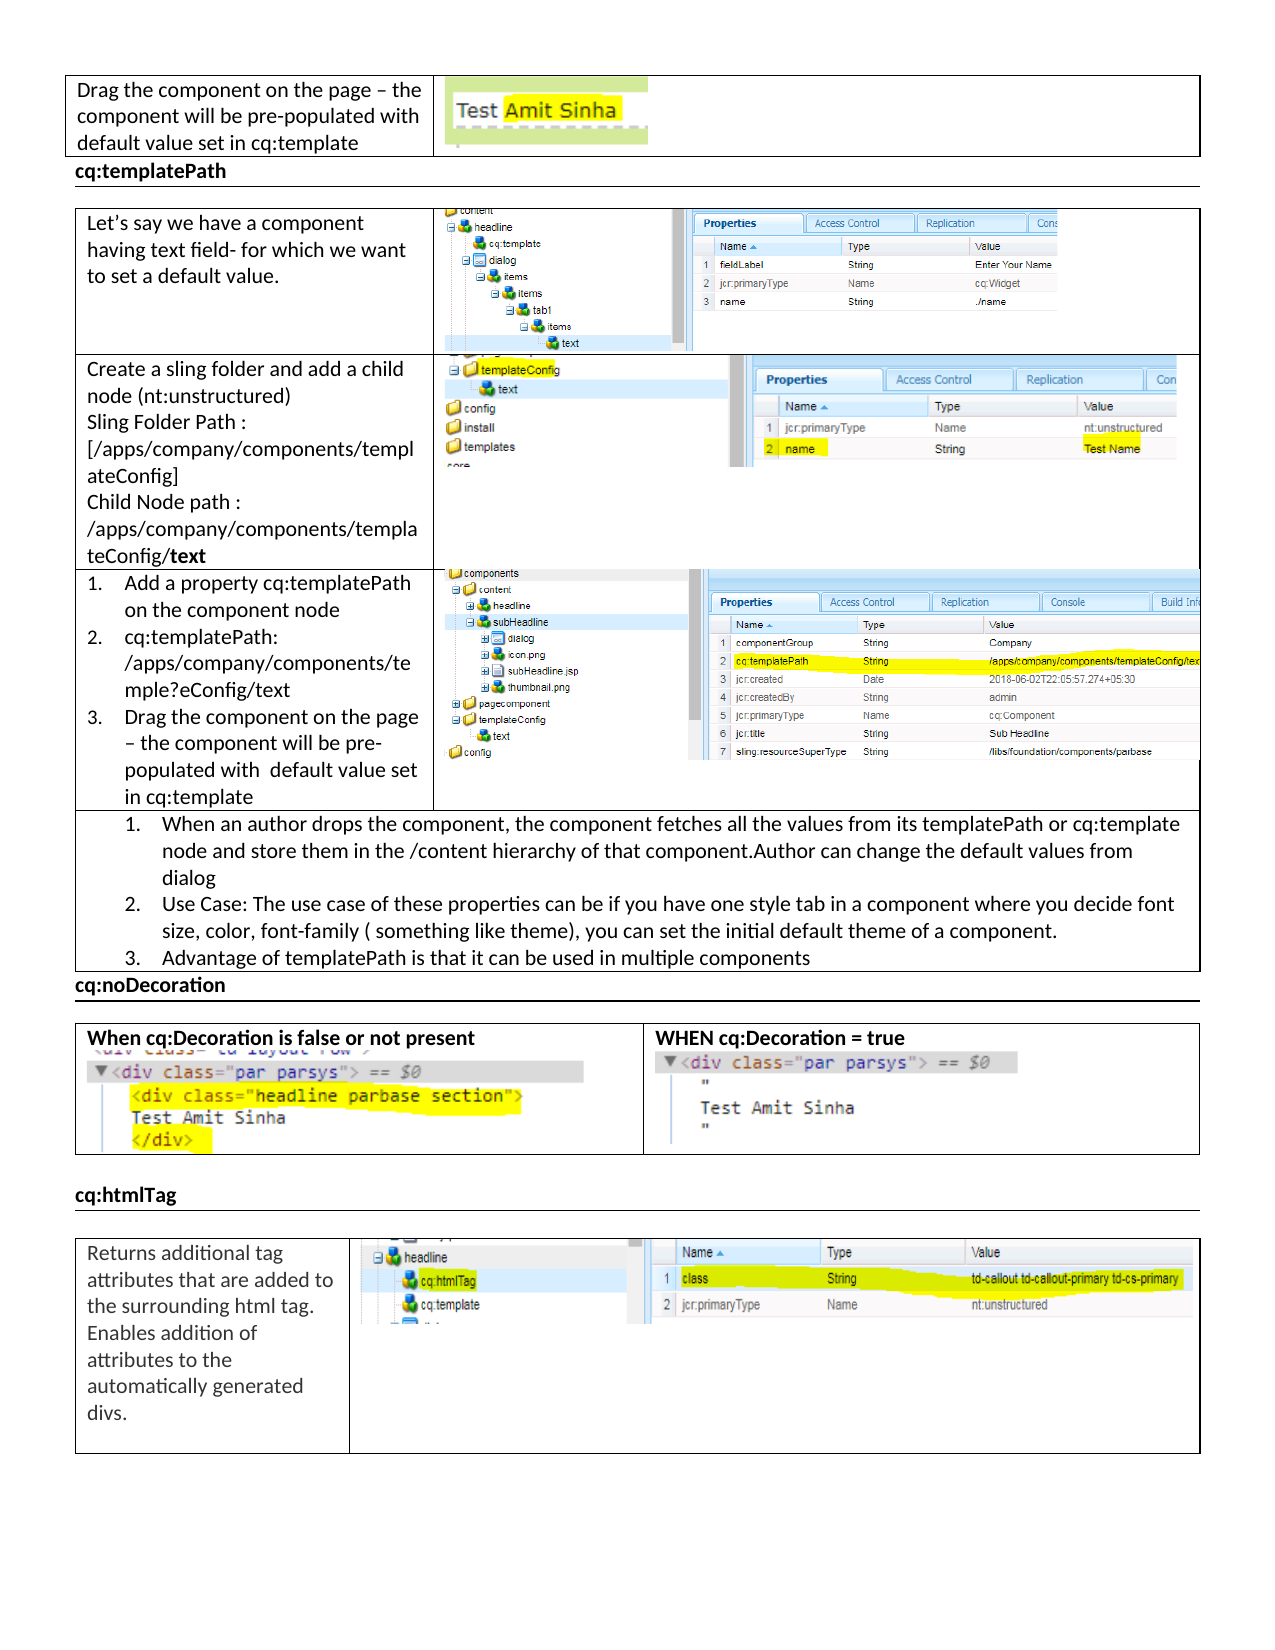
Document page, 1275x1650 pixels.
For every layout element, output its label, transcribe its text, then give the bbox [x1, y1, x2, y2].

picture [86, 1050, 584, 1154]
table_header When cq:Decoration is false or not present [76, 1024, 643, 1153]
text cq:noDecoration [75, 972, 1200, 1000]
text cq:htmlTag [75, 1181, 1200, 1210]
picture [360, 1239, 1194, 1324]
table_cell When an author drops the component, the component fetches all the values from its templatePath or cq:template node and store them in the /content hierarchy of that component.Author can change the default values from dialog Use Case: The use case of these properties can be if you have one style tab in a component where you decide font size, color, font-family ( something like theme), you can set the initial default theme of a component. Advantage of templatePath is that it can be used in multiple components [76, 811, 1199, 971]
table_cell Create a sling folder and add a child node (nt:unstructured) Sling Folder Path : [/apps/company/components/templateConfig] Child Node path : /apps/company/components/templateConfig/text [76, 355, 433, 568]
picture [444, 209, 1058, 351]
picture [444, 569, 1200, 760]
table_cell Add a property cq:templatePath on the component node cq:templatePath: /apps/company/components/temple?eConfig/text Drag the component on the page – the component will be pre-populated with default value set in cq:template [76, 570, 433, 809]
picture [655, 1050, 1018, 1144]
table_cell Drag the component on the page – the component will be pre-populated with default value set in cq:template [66, 76, 433, 156]
table_header Let’s say we have a component having text field- for which we want to set a default value. [76, 209, 433, 354]
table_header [76, 1239, 349, 1452]
text cq:templatePath [75, 157, 1200, 186]
picture [444, 76, 648, 148]
table_cell [434, 570, 1199, 809]
table_header WHEN cq:Decoration = true [644, 1024, 1199, 1153]
table_cell [434, 76, 1199, 156]
picture [444, 355, 1177, 467]
table_header [350, 1239, 1199, 1452]
table_cell [434, 355, 1199, 568]
table_header [434, 209, 1199, 354]
